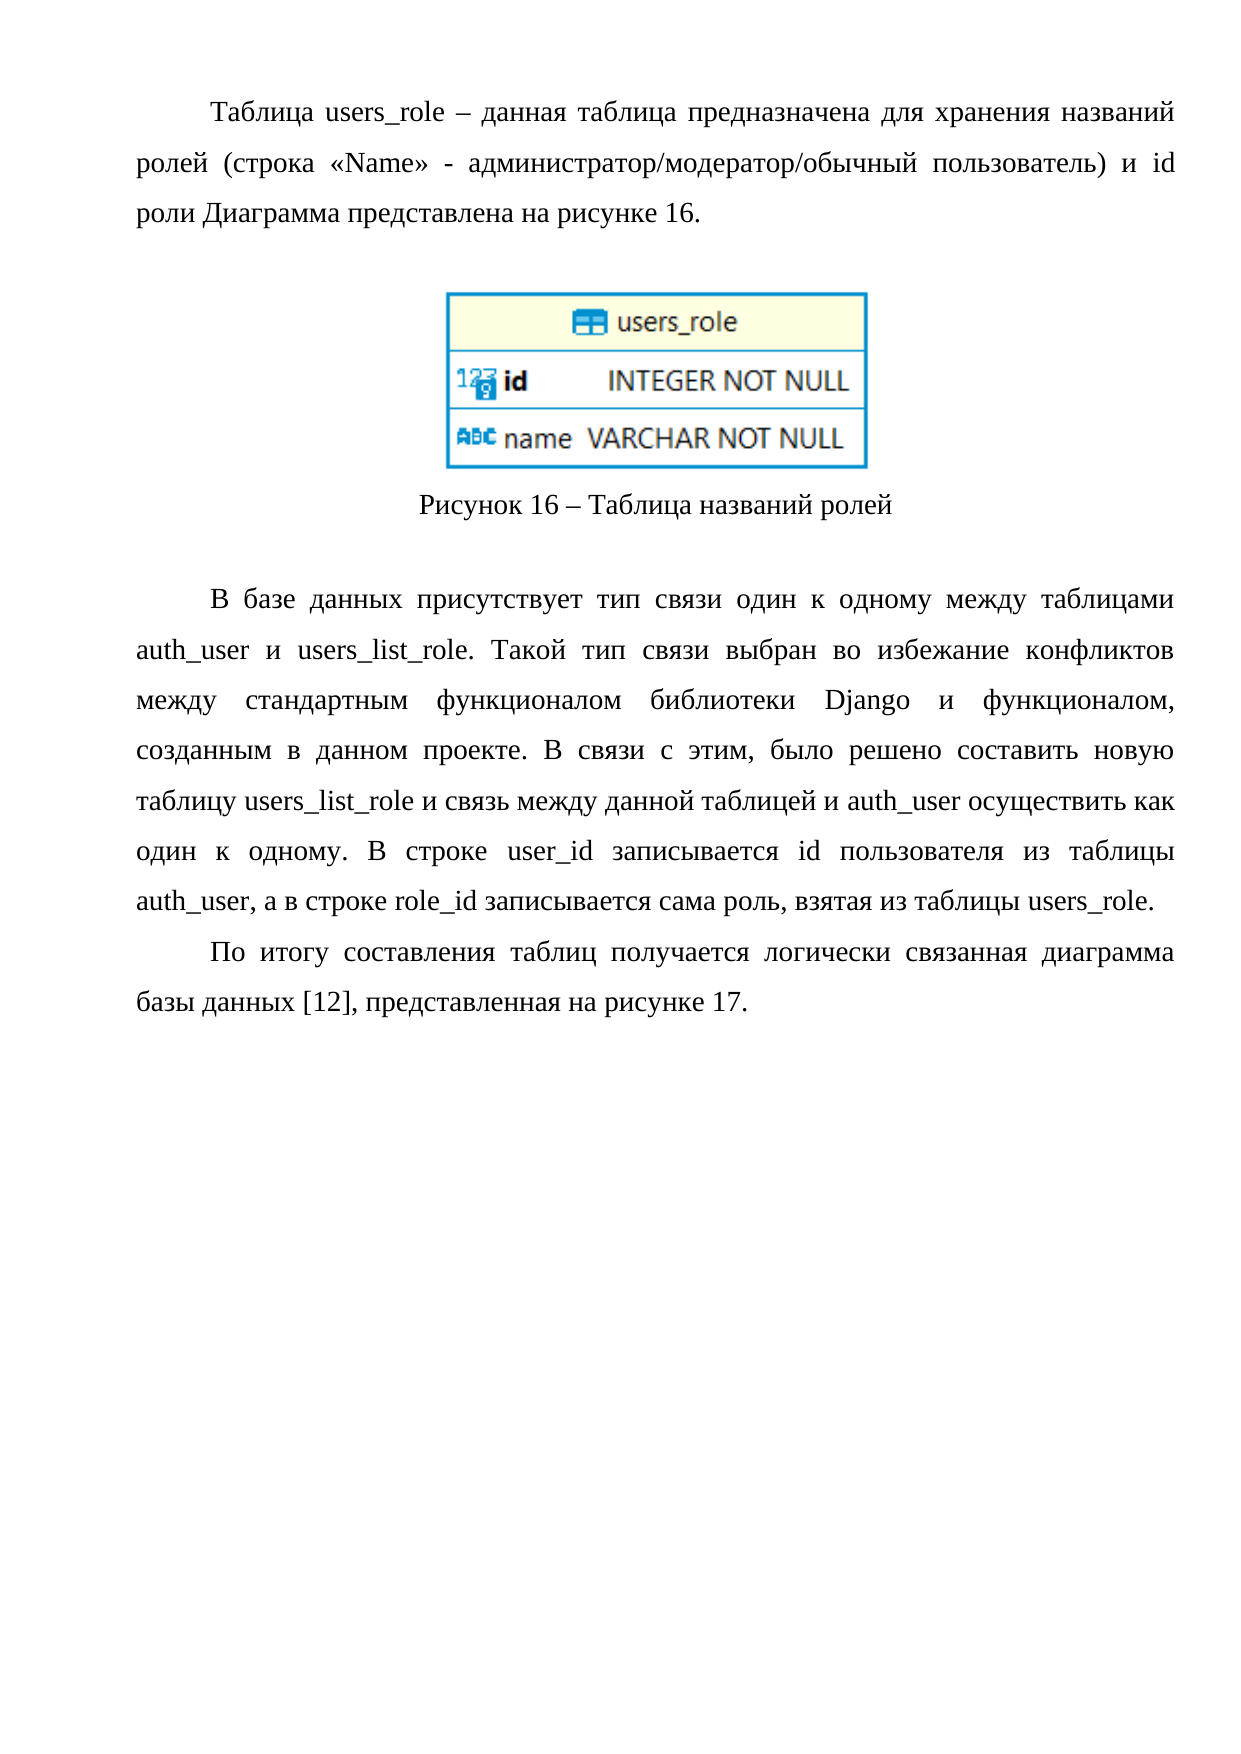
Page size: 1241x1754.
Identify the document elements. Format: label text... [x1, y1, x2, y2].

text Таблица users_role – данная таблица предназначена для хранения названий ролей (строка «Name» - администратор/модератор/обычный пользователь) и id роли Диаграмма представлена на рисунке 16. [136, 94, 1175, 229]
picture [441, 289, 870, 471]
text Рисунок 16 – Таблица названий ролей [136, 487, 1175, 521]
text По итогу составления таблиц получается логически связанная диаграмма базы данных [12], представленная на рисунке 17. [136, 934, 1175, 1017]
text В базе данных присутствует тип связи один к одному между таблицами auth_user и users_list_role. Такой тип связи выбран во избежание конфликтов между стандартным функционалом библиотеки Django и функционалом, созданным в данном проекте. В связи с этим, было решено составить новую таблицу users_list_role и связь между данной таблицей и auth_user осуществить как один к одному. В строке user_id записывается id пользователя из таблицы auth_user, а в строке role_id записывается сама роль, взятая из таблицы users_role. [136, 581, 1175, 917]
